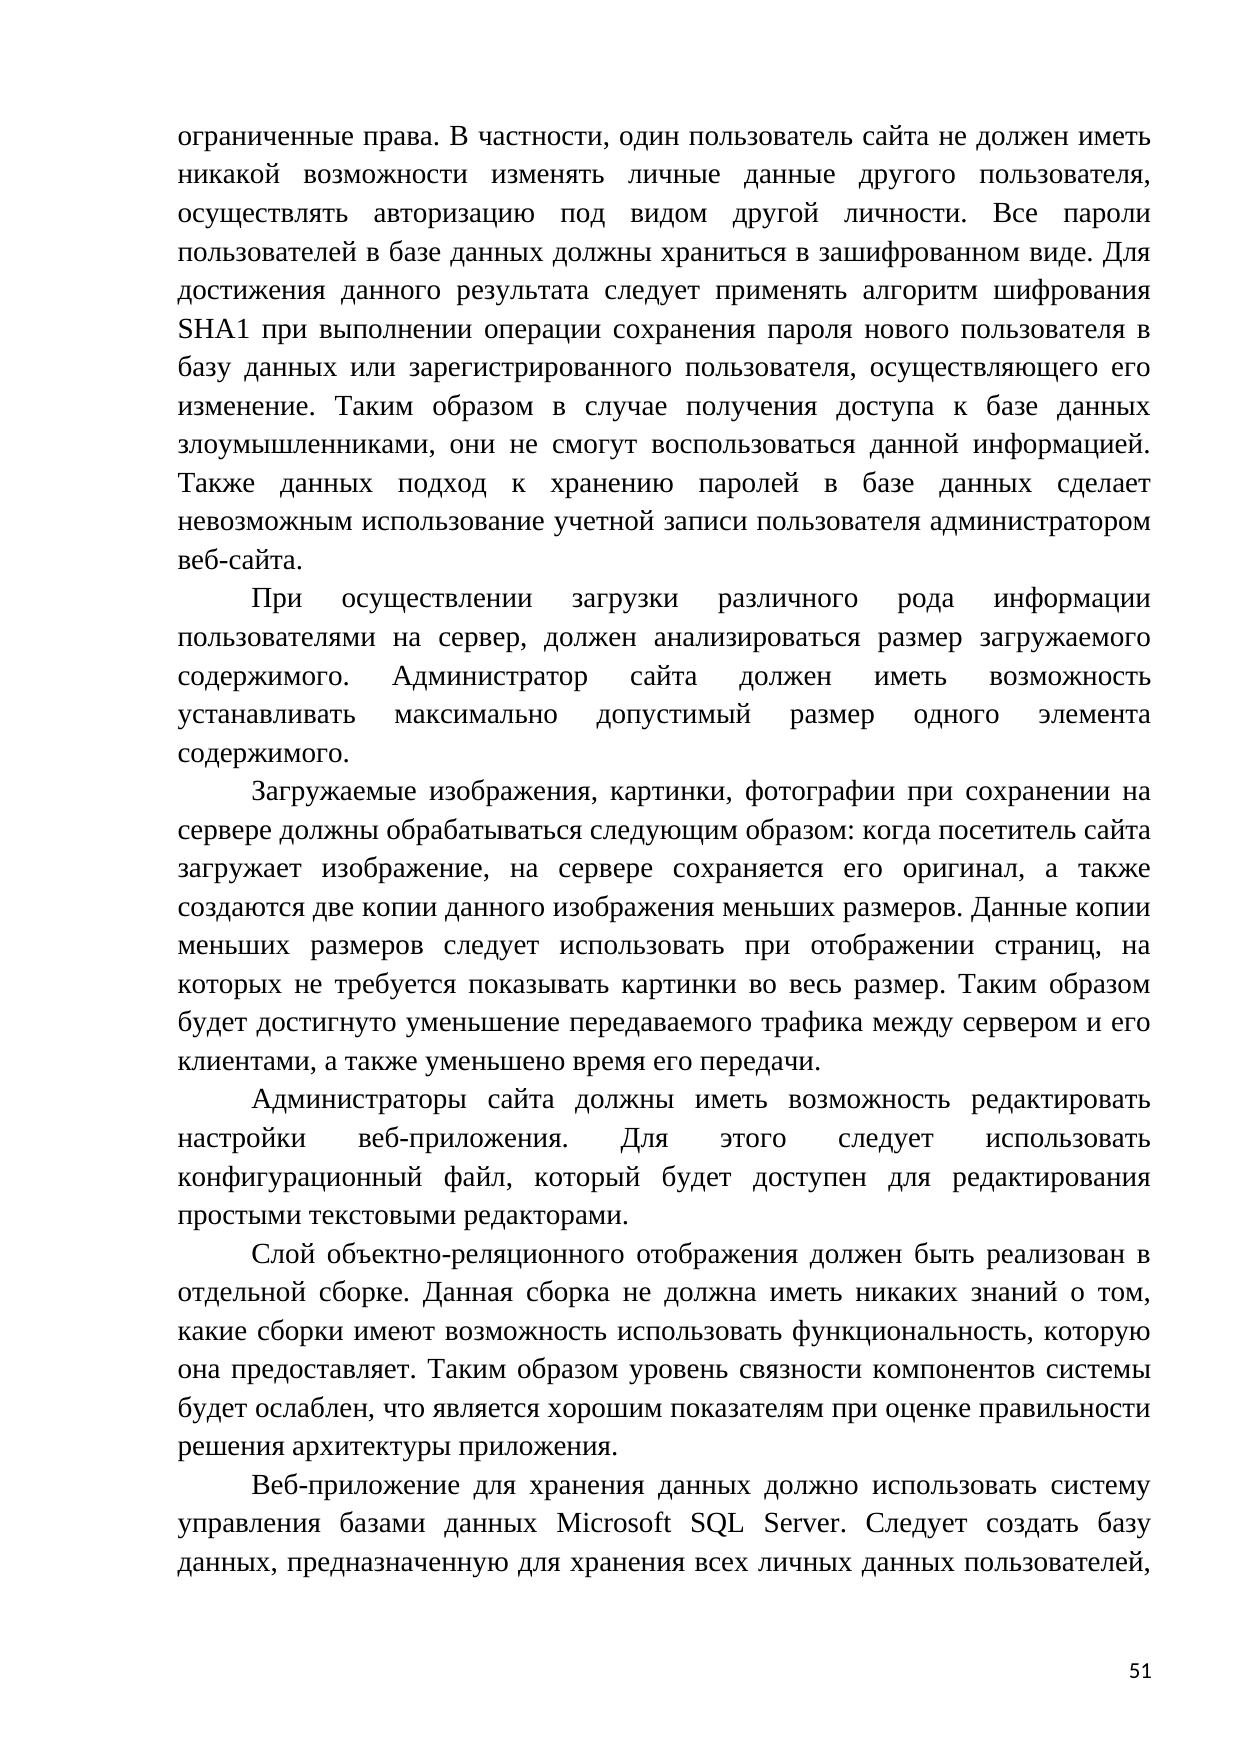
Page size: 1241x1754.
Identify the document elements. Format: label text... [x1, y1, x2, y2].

text Слой объектно-реляционного отображения должен быть реализован в отдельной сборке. Данная сборка не должна иметь никаких знаний о том, какие сборки имеют возможность использовать функциональность, которую она предоставляет. Таким образом уровень связности компонентов системы будет ослаблен, что является хорошим показателям при оценке правильности решения архитектуры приложения. [177, 1236, 1152, 1462]
text При осуществлении загрузки различного рода информации пользователями на сервер, должен анализироваться размер загружаемого содержимого. Администратор сайта должен иметь возможность устанавливать максимально допустимый размер одного элемента содержимого. [177, 581, 1152, 768]
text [177, 118, 1152, 576]
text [177, 1467, 1152, 1578]
text Администраторы сайта должны иметь возможность редактировать настройки веб-приложения. Для этого следует использовать конфигурационный файл, который будет доступен для редактирования простыми текстовыми редакторами. [177, 1082, 1152, 1231]
text Загружаемые изображения, картинки, фотографии при сохранении на сервере должны обрабатываться следующим образом: когда посетитель сайта загружает изображение, на сервере сохраняется его оригинал, а также создаются две копии данного изображения меньших размеров. Данные копии меньших размеров следует использовать при отображении страниц, на которых не требуется показывать картинки во весь размер. Таким образом будет достигнуто уменьшение передаваемого трафика между сервером и его клиентами, а также уменьшено время его передачи. [177, 773, 1152, 1077]
